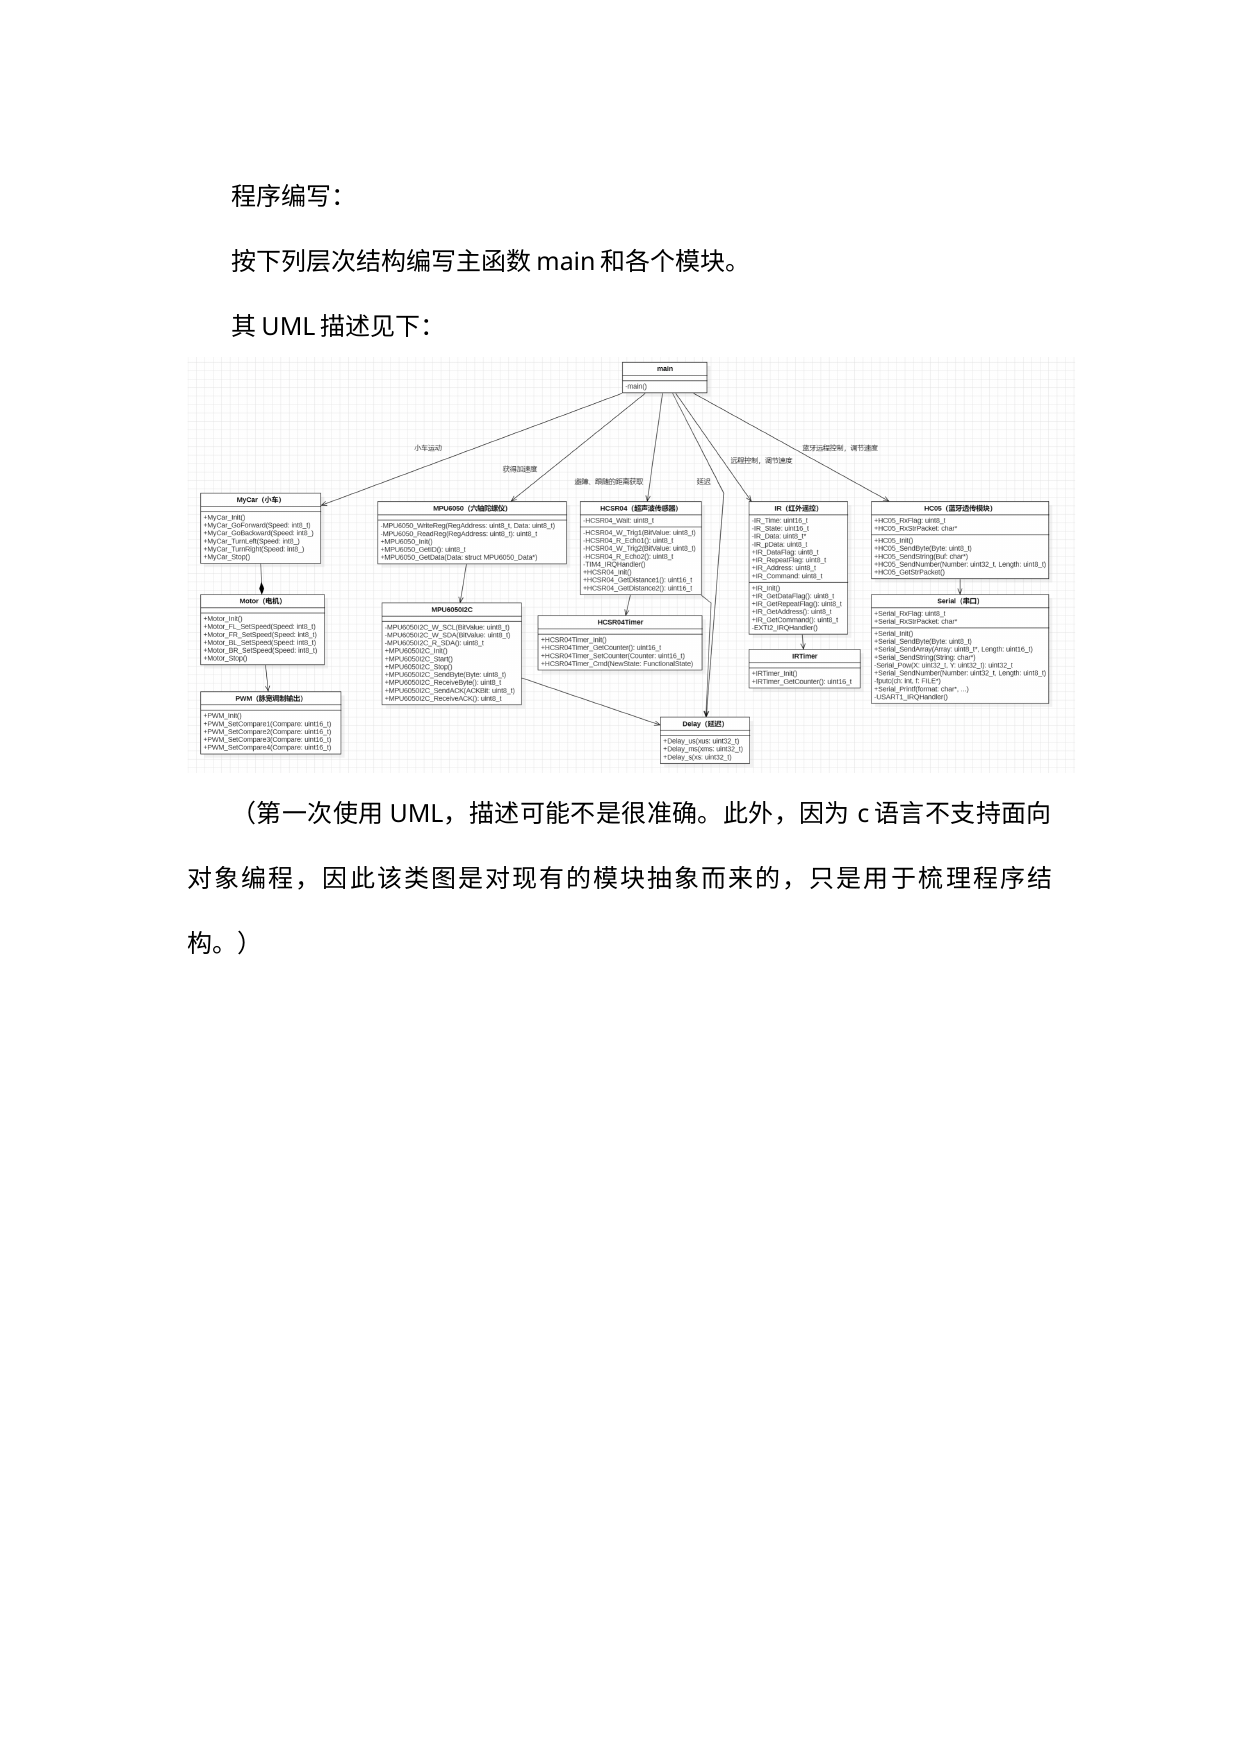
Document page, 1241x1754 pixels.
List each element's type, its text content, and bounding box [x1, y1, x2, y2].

text （第一次使用UML，描述可能不是很准确。此外，因为c语言不支持面向对象编程，因此该类图是对现有的模块抽象而来的，只是用于梳理程序结构。） [187, 779, 1053, 974]
text 其UML描述见下： [187, 292, 1053, 357]
text 程序编写： [187, 162, 1053, 227]
picture [187, 357, 1076, 773]
text 按下列层次结构编写主函数main和各个模块。 [187, 227, 1053, 292]
